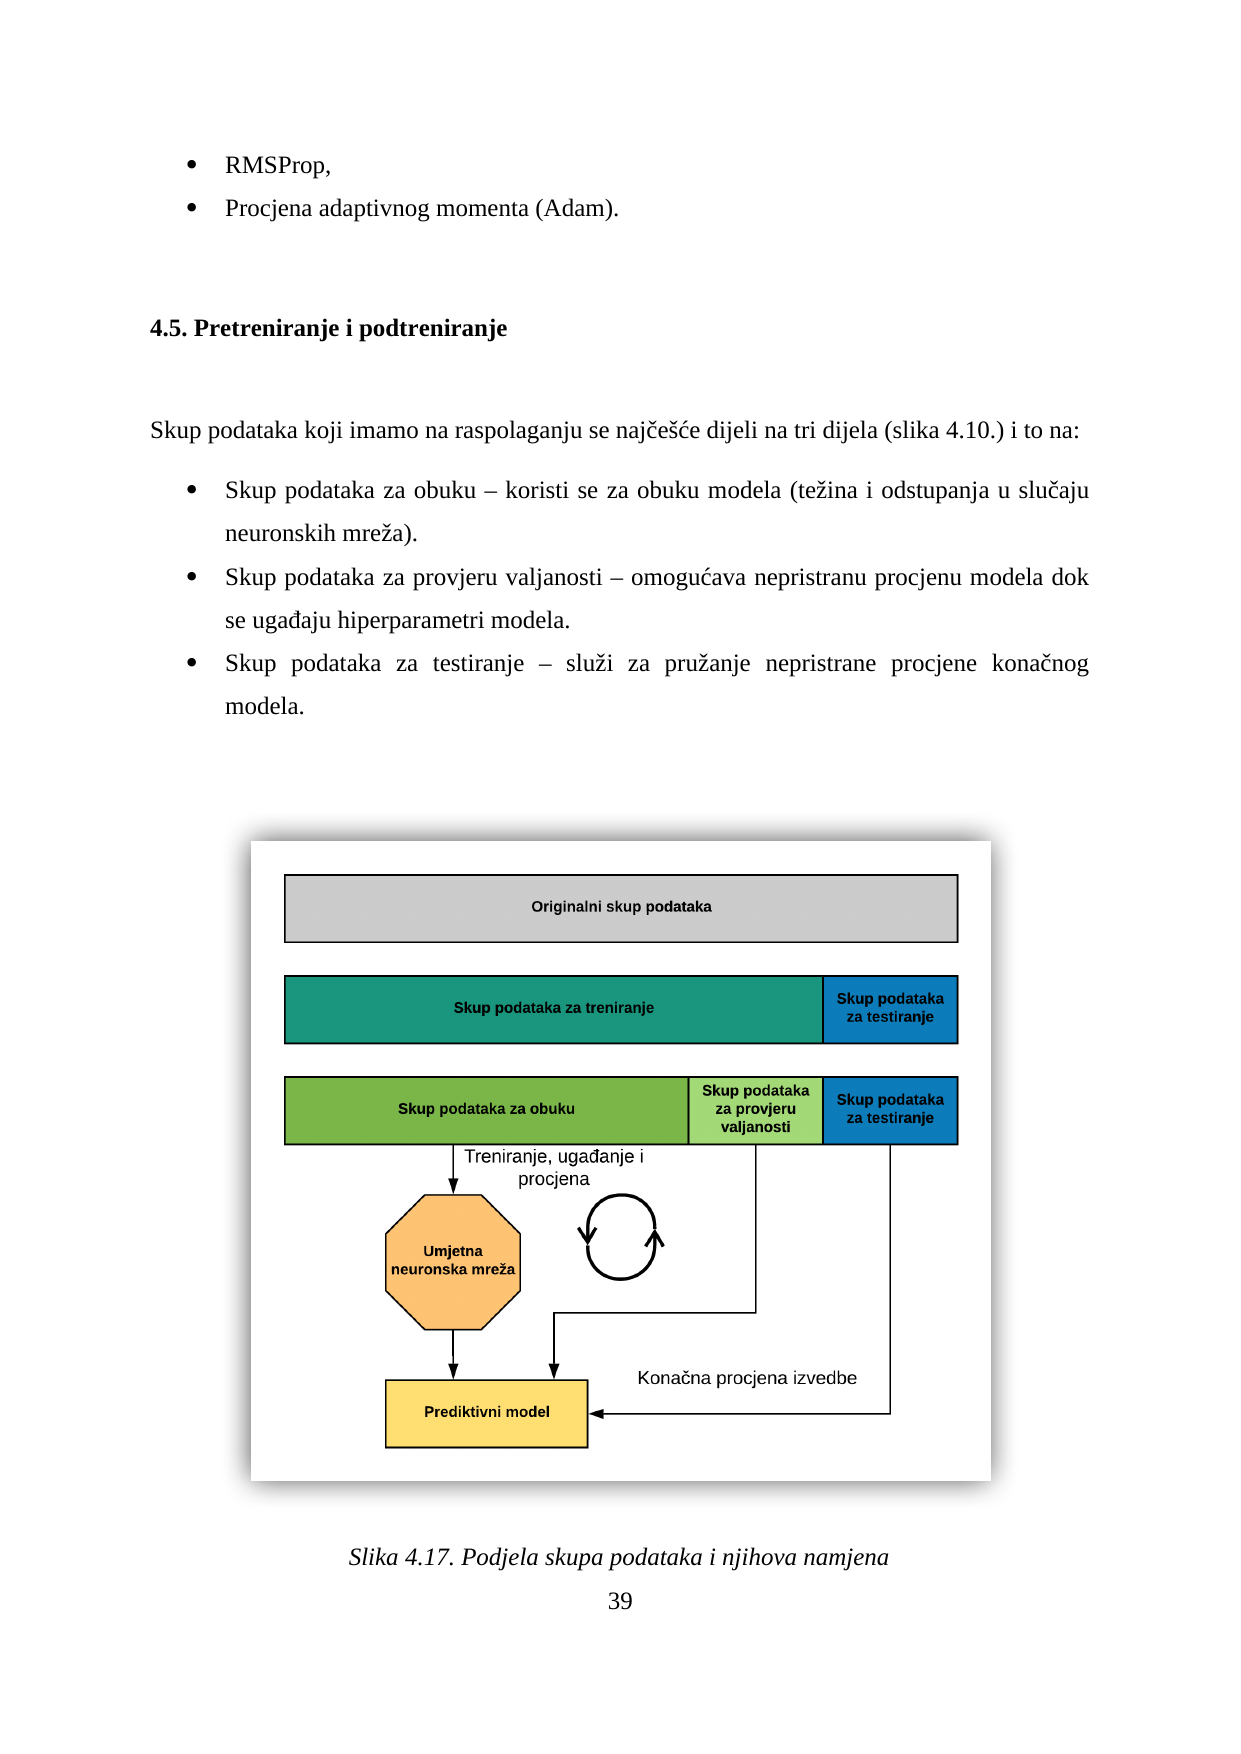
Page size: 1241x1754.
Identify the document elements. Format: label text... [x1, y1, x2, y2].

list RMSProp, [187, 150, 1090, 179]
list Skup podataka za obuku – koristi se za obuku modela (težina i odstupanja u slučaju neuronskih mreža). [187, 475, 1090, 547]
text Skup podataka koji imamo na raspolaganju se najčešće dijeli na tri dijela (slika 4.10.) i to na: [150, 416, 1090, 444]
subtitle Pretreniranje i podtreniranje [150, 313, 1090, 341]
picture [251, 841, 991, 1481]
list Procjena adaptivnog momenta (Adam). [187, 193, 1090, 222]
list Skup podataka za provjeru valjanosti – omogućava nepristranu procjenu modela dok se ugađaju hiperparametri modela. [187, 562, 1090, 633]
list Skup podataka za testiranje – služi za pružanje nepristrane procjene konačnog modela. [187, 648, 1090, 720]
